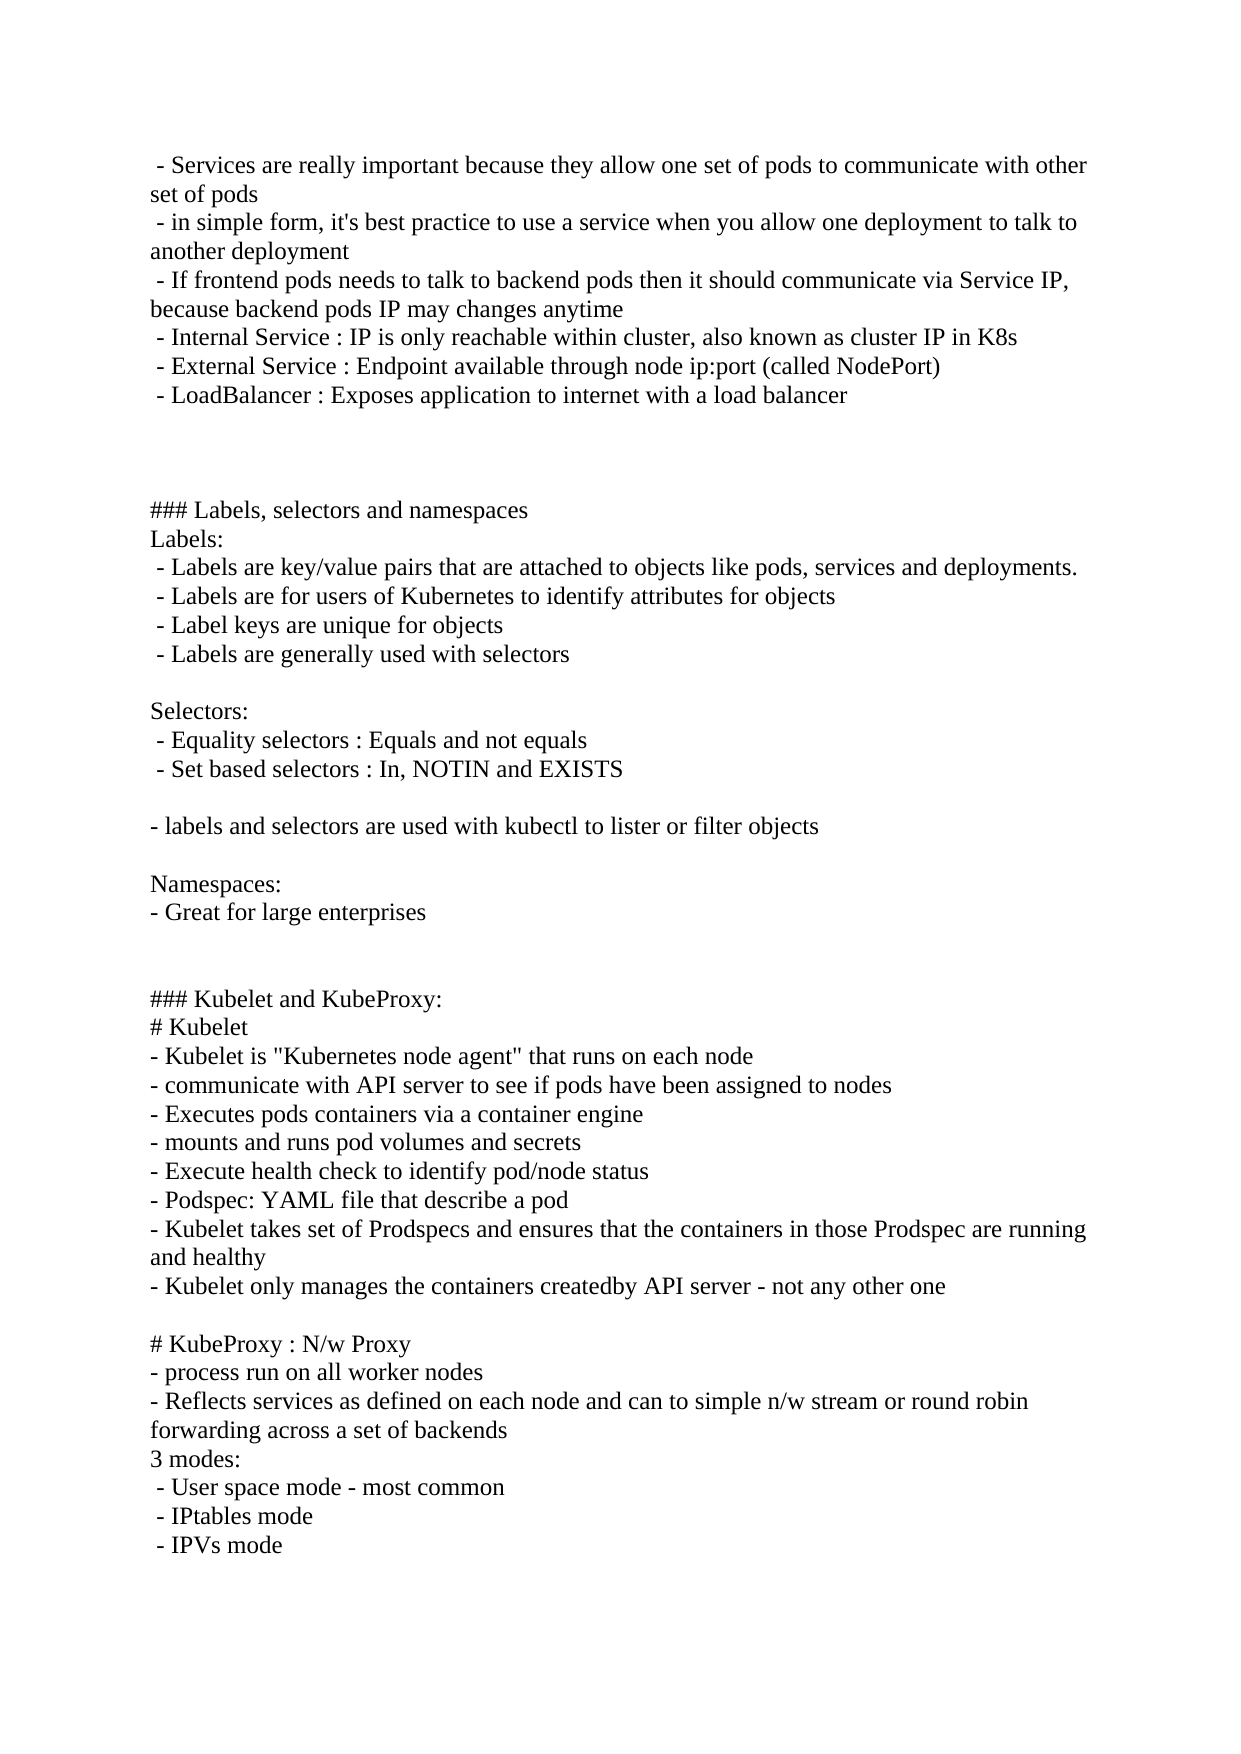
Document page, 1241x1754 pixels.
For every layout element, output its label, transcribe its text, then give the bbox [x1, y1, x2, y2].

text - IPtables mode [150, 1501, 1090, 1530]
text - Kubelet is "Kubernetes node agent" that runs on each node [150, 1041, 1090, 1070]
text - Label keys are unique for objects [150, 610, 1090, 639]
text 3 modes: [150, 1444, 1090, 1472]
text # KubeProxy : N/w Proxy [150, 1329, 1090, 1357]
text - Equality selectors : Equals and not equals [150, 725, 1090, 754]
text - IPVs mode [150, 1530, 1090, 1559]
text ### Kubelet and KubeProxy: [150, 984, 1090, 1012]
text - Kubelet only manages the containers createdby API server - not any other one [150, 1271, 1090, 1300]
text Selectors: [150, 696, 1090, 725]
text ### Labels, selectors and namespaces [150, 495, 1090, 524]
text - communicate with API server to see if pods have been assigned to nodes [150, 1070, 1090, 1099]
text - If frontend pods needs to talk to backend pods then it should communicate via Service IP, because backend pods IP may changes anytime [150, 265, 1090, 322]
text - labels and selectors are used with kubectl to lister or filter objects [150, 811, 1090, 840]
text - Kubelet takes set of Prodspecs and ensures that the containers in those Prodspec are running and healthy [150, 1214, 1090, 1271]
text - LoadBalancer : Exposes application to internet with a load balancer [150, 380, 1090, 409]
text - Executes pods containers via a container engine [150, 1099, 1090, 1127]
text - Set based selectors : In, NOTIN and EXISTS [150, 754, 1090, 782]
text - Great for large enterprises [150, 897, 1090, 926]
text - Labels are generally used with selectors [150, 639, 1090, 667]
text - External Service : Endpoint available through node ip:port (called NodePort) [150, 351, 1090, 380]
text - Execute health check to identify pod/node status [150, 1156, 1090, 1185]
text Labels: [150, 524, 1090, 552]
text - Podspec: YAML file that describe a pod [150, 1185, 1090, 1214]
text - Labels are for users of Kubernetes to identify attributes for objects [150, 581, 1090, 610]
text - Services are really important because they allow one set of pods to communicate with other set of pods [150, 150, 1090, 207]
text - Labels are key/value pairs that are attached to objects like pods, services and deployments. [150, 552, 1090, 581]
text - Reflects services as defined on each node and can to simple n/w stream or round robin forwarding across a set of backends [150, 1386, 1090, 1444]
text - process run on all worker nodes [150, 1357, 1090, 1386]
text - mounts and runs pod volumes and secrets [150, 1127, 1090, 1156]
text - in simple form, it's best practice to use a service when you allow one deployment to talk to another deployment [150, 207, 1090, 265]
text - Internal Service : IP is only reachable within cluster, also known as cluster IP in K8s [150, 322, 1090, 351]
text # Kubelet [150, 1012, 1090, 1041]
text Namespaces: [150, 869, 1090, 897]
text - User space mode - most common [150, 1472, 1090, 1501]
